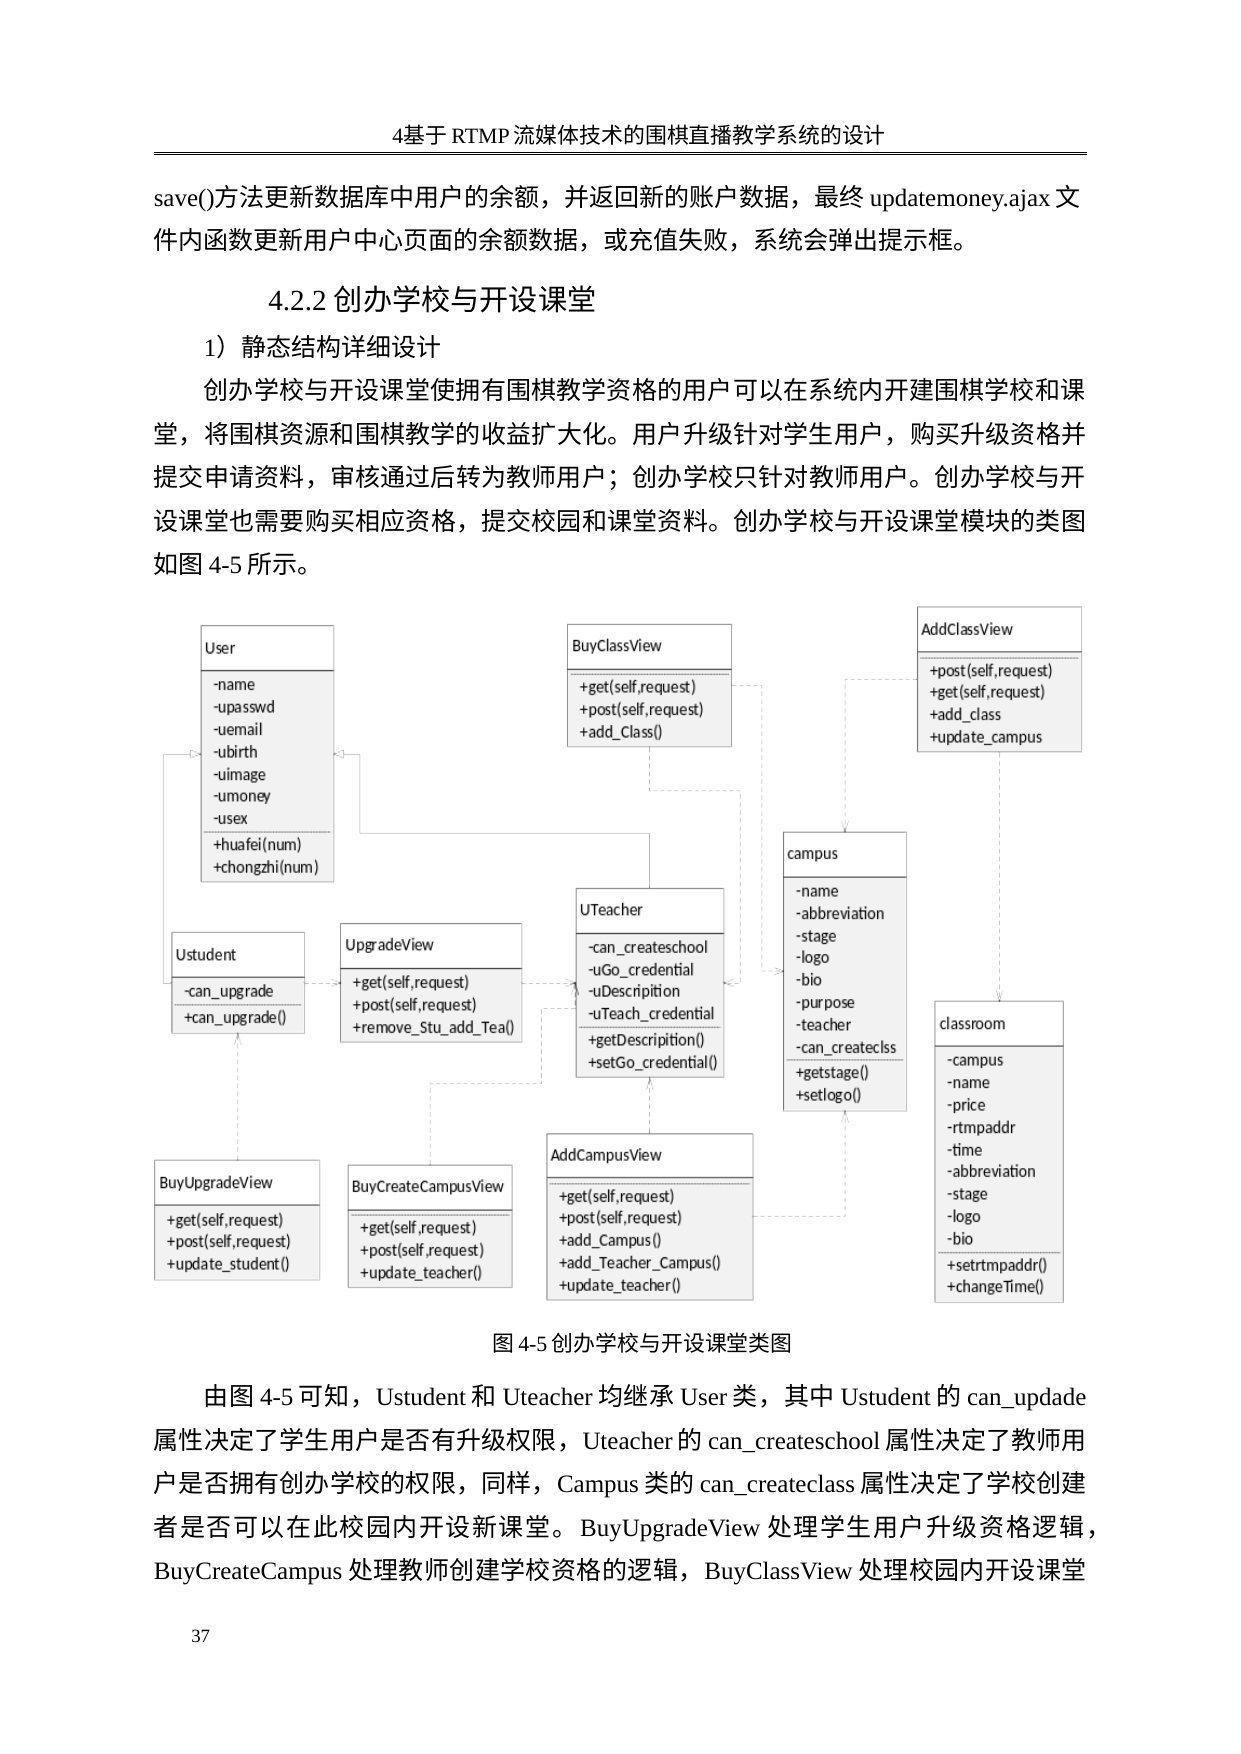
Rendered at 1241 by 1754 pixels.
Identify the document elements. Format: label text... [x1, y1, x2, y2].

text 1）静态结构详细设计 [153, 327, 1087, 363]
text 图4-5创办学校与开设课堂类图 [153, 1326, 1087, 1358]
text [153, 1377, 1087, 1587]
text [153, 177, 1087, 257]
text 创办学校与开设课堂使拥有围棋教学资格的用户可以在系统内开建围棋学校和课堂，将围棋资源和围棋教学的收益扩大化。用户升级针对学生用户，购买升级资格并提交申请资料，审核通过后转为教师用户；创办学校只针对教师用户。创办学校与开设课堂也需要购买相应资格，提交校园和课堂资料。创办学校与开设课堂模块的类图如图4-5所示。 [153, 371, 1087, 581]
subtitle 创办学校与开设课堂 [268, 277, 1087, 319]
